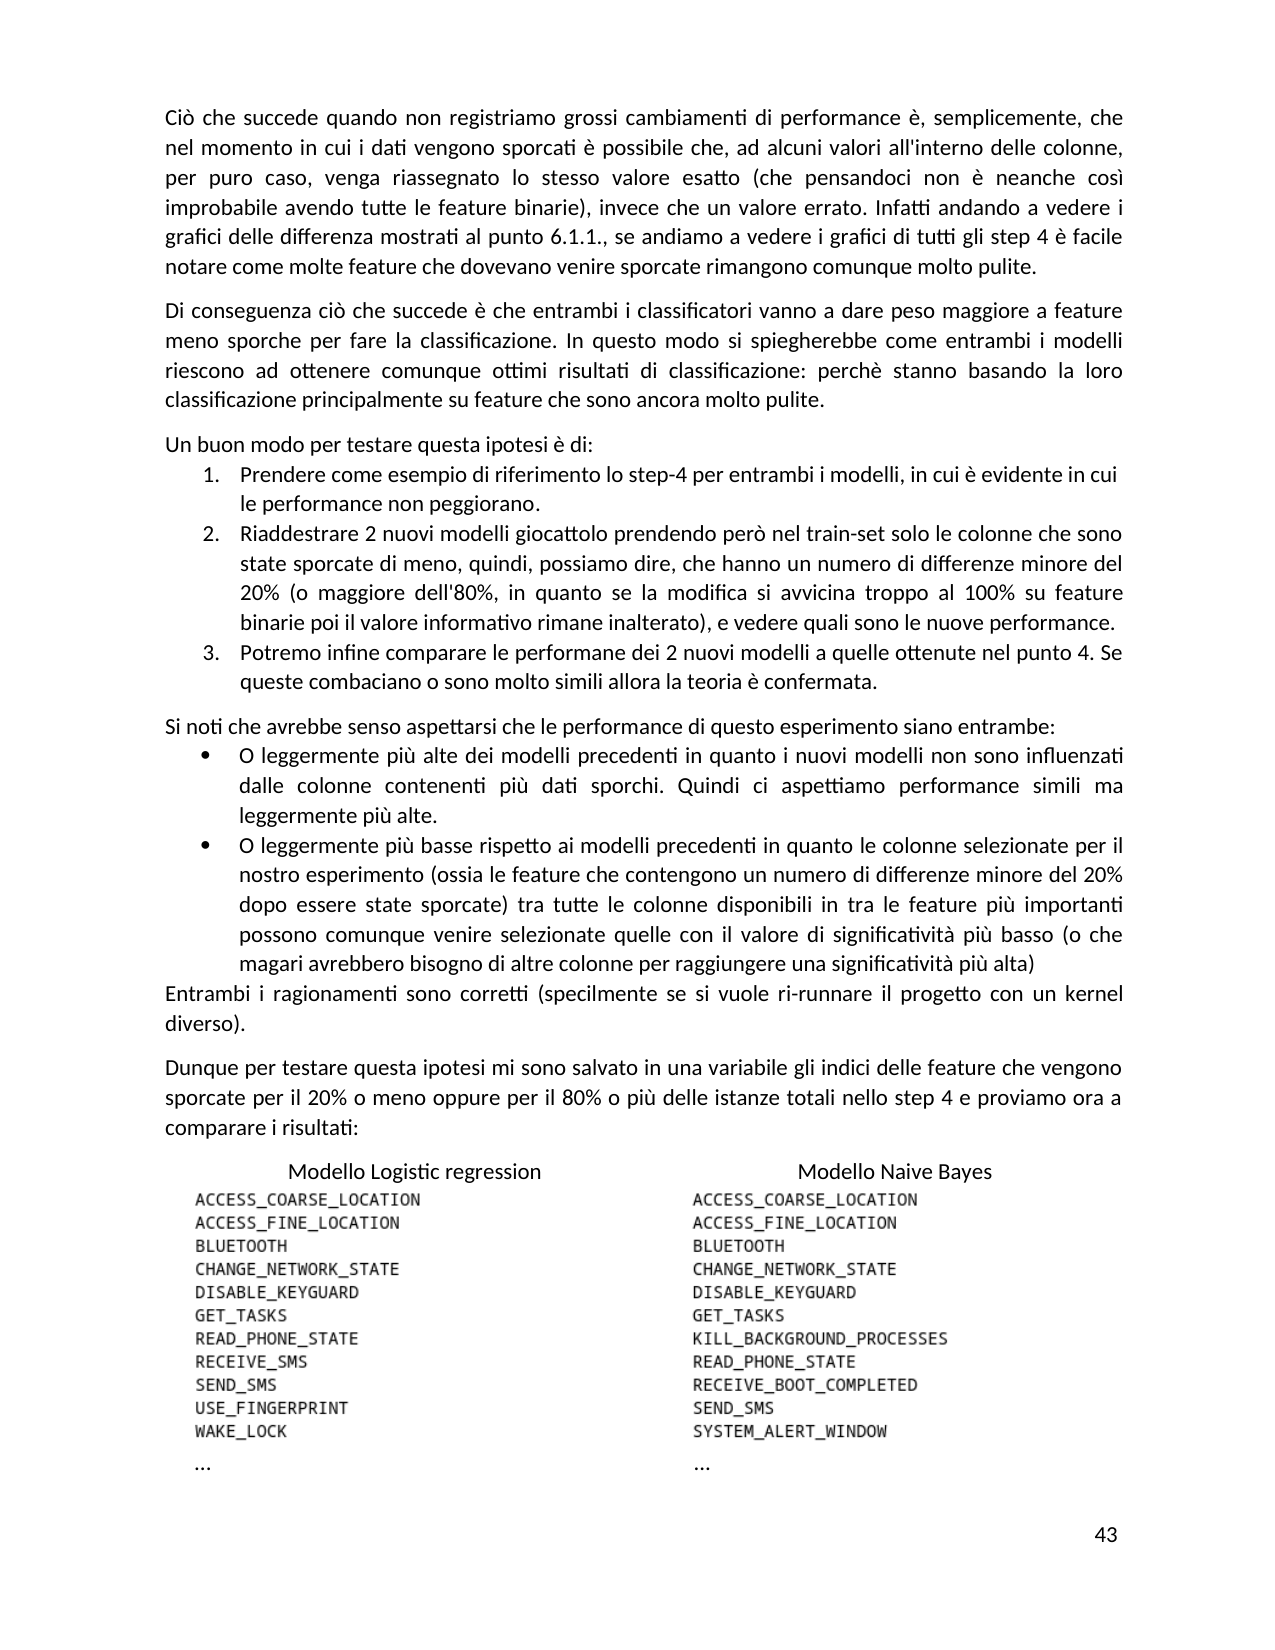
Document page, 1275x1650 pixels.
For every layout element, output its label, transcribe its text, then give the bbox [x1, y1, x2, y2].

text Dunque per testare questa ipotesi mi sono salvato in una variabile gli indici delle feature che vengono sporcate per il 20% o meno oppure per il 80% o più delle istanze totali nello step 4 e proviamo ora a comparare i risultati: [165, 1052, 1125, 1141]
table_header Modello Naive Bayes [664, 1156, 1125, 1185]
table_cell ... [165, 1185, 664, 1491]
picture [183, 1185, 665, 1447]
list O leggermente più basse rispetto ai modelli precedenti in quanto le colonne selezionate per il nostro esperimento (ossia le feature che contengono un numero di differenze minore del 20% dopo essere state sporcate) tra tutte le colonne disponibili in tra le feature più importanti possono comunque venire selezionate quelle con il valore di significatività più basso (o che magari avrebbero bisogno di altre colonne per raggiungere una significatività più alta) [201, 829, 1125, 977]
list Riaddestrare 2 nuovi modelli giocattolo prendendo però nel train-set solo le colonne che sono state sporcate di meno, quindi, possiamo dire, che hanno un numero di differenze minore del 20% (o maggiore dell'80%, in quanto se la modifica si avvicina troppo al 100% su feature binarie poi il valore informativo rimane inalterato), e vedere quali sono le nuove performance. [202, 517, 1125, 636]
table_header Modello Logistic regression [165, 1156, 664, 1185]
picture [683, 1185, 997, 1447]
list O leggermente più alte dei modelli precedenti in quanto i nuovi modelli non sono influenzati dalle colonne contenenti più dati sporchi. Quindi ci aspettiamo performance simili ma leggermente più alte. [201, 740, 1125, 829]
list Potremo infine comparare le performane dei 2 nuovi modelli a quelle ottenute nel punto 4. Se queste combaciano o sono molto simili allora la teoria è confermata. [202, 636, 1125, 696]
text Di conseguenza ciò che succede è che entrambi i classificatori vanno a dare peso maggiore a feature meno sporche per fare la classificazione. In questo modo si spiegherebbe come entrambi i modelli riescono ad ottenere comunque ottimi risultati di classificazione: perchè stanno basando la loro classificazione principalmente su feature che sono ancora molto pulite. [165, 295, 1125, 413]
table_cell ... [664, 1185, 1125, 1491]
list Prendere come esempio di riferimento lo step-4 per entrambi i modelli, in cui è evidente in cui le performance non peggiorano. [202, 458, 1125, 517]
text Si noti che avrebbe senso aspettarsi che le performance di questo esperimento siano entrambe: [165, 710, 1125, 740]
text Un buon modo per testare questa ipotesi è di: [165, 428, 1125, 458]
text Entrambi i ragionamenti sono corretti (specilmente se si vuole ri-runnare il progetto con un kernel diverso). [165, 977, 1125, 1037]
text Ciò che succede quando non registriamo grossi cambiamenti di performance è, semplicemente, che nel momento in cui i dati vengono sporcati è possibile che, ad alcuni valori all'interno delle colonne, per puro caso, venga riassegnato lo stesso valore esatto (che pensandoci non è neanche così improbabile avendo tutte le feature binarie), invece che un valore errato. Infatti andando a vedere i grafici delle differenza mostrati al punto 6.1.1., se andiamo a vedere i grafici di tutti gli step 4 è facile notare come molte feature che dovevano venire sporcate rimangono comunque molto pulite. [165, 102, 1125, 280]
